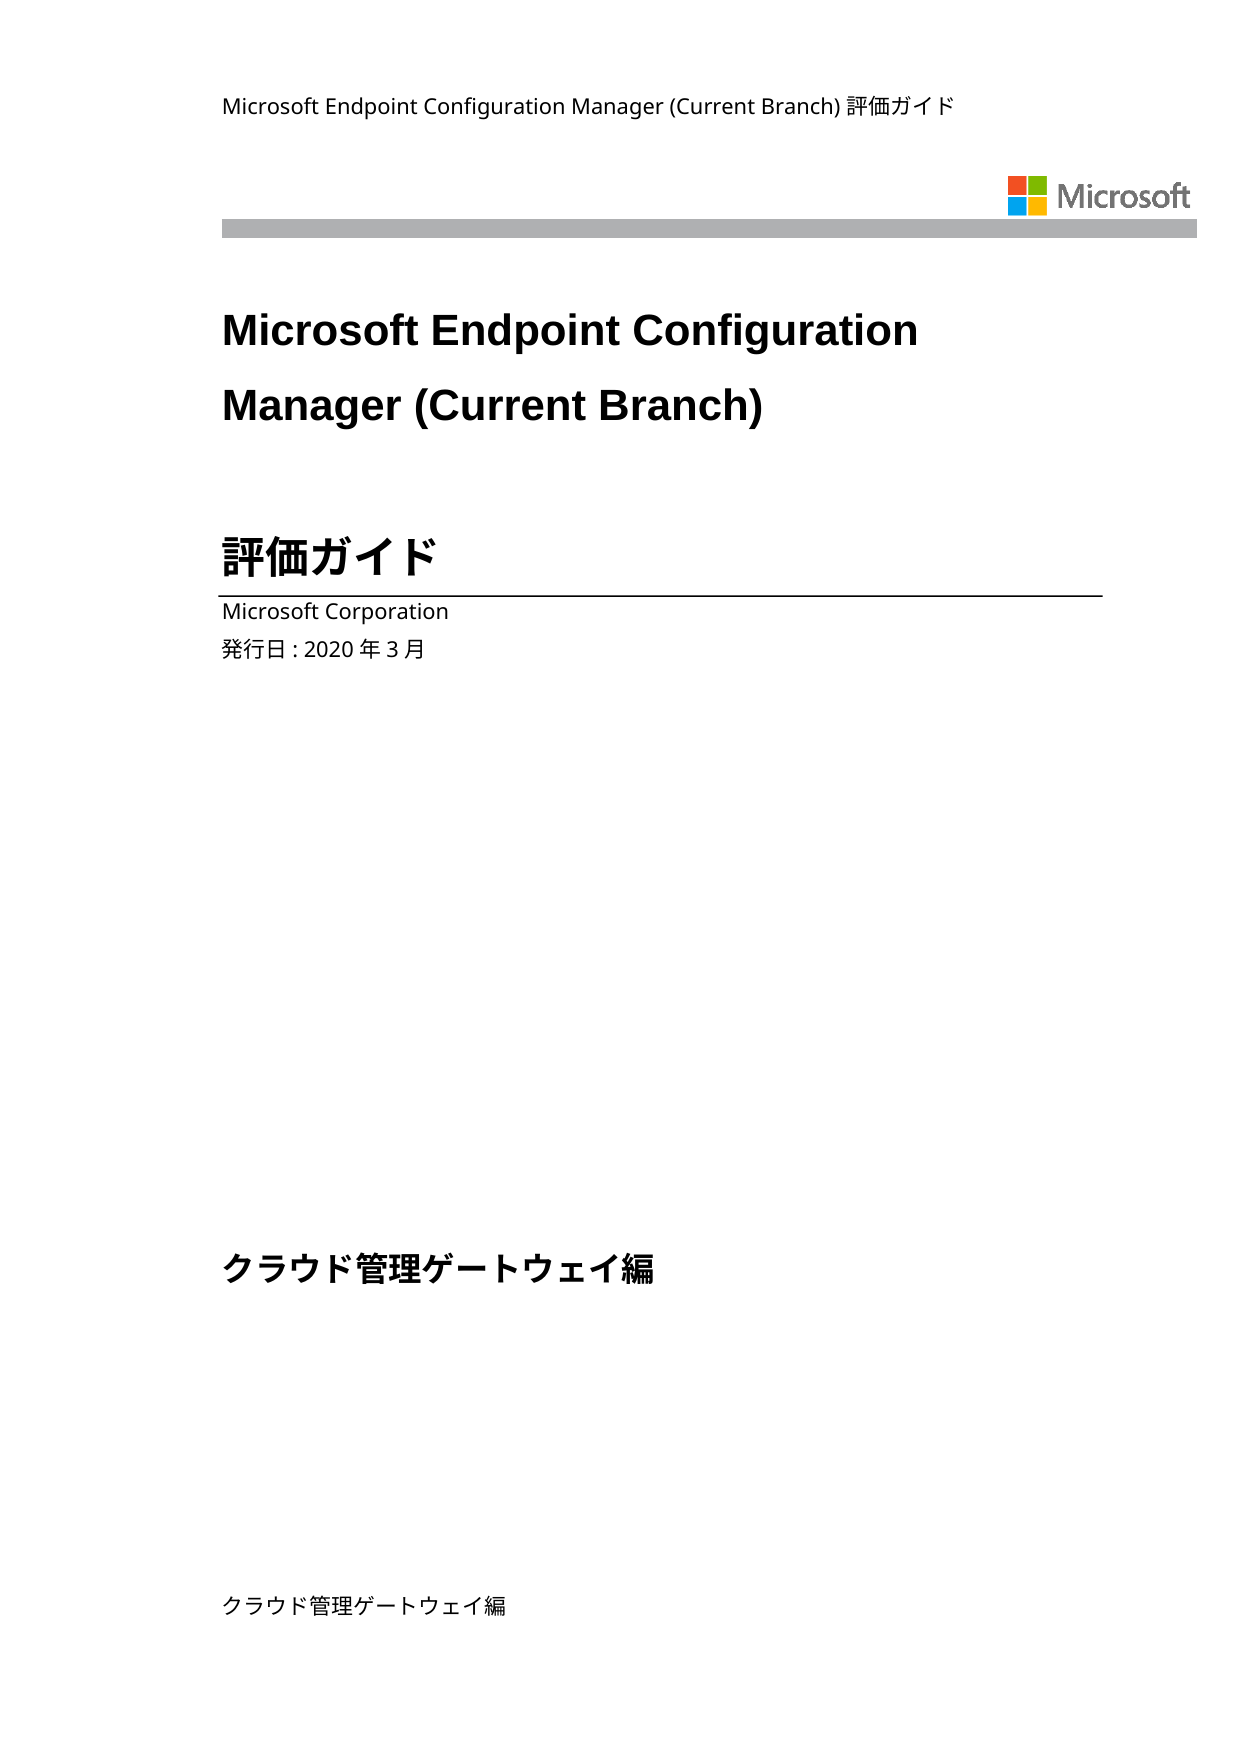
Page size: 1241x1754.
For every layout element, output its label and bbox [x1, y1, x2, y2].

picture [1007, 175, 1191, 216]
